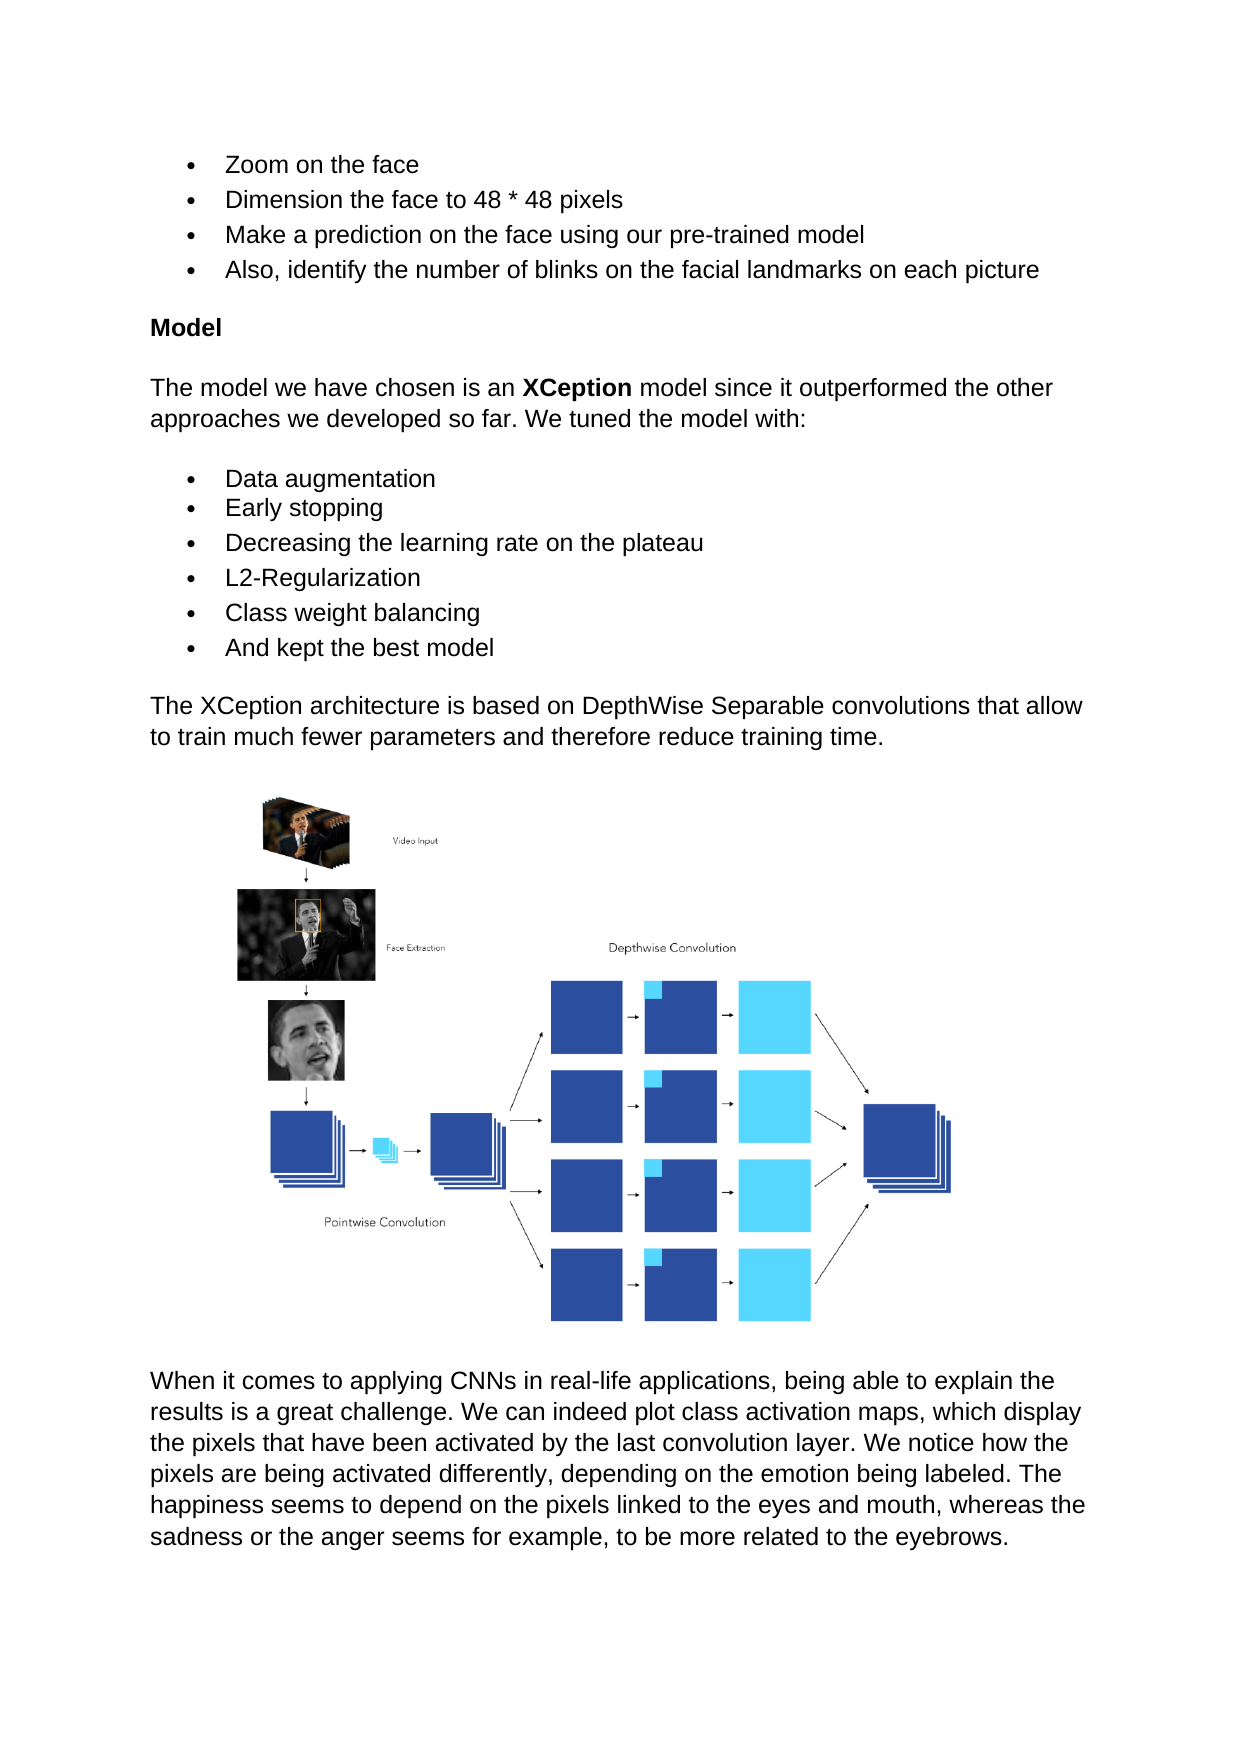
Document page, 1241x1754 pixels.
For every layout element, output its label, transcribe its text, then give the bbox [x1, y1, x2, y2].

list Early stopping [187, 493, 1090, 522]
list Data augmentation [187, 464, 1090, 493]
list Decreasing the learning rate on the plateau [187, 528, 1090, 557]
list Also, identify the number of blinks on the facial landmarks on each picture [187, 255, 1090, 284]
list L2-Regularization [187, 563, 1090, 592]
list Dimension the face to 48 * 48 pixels [187, 185, 1090, 214]
list Zoom on the face [187, 150, 1090, 179]
list Make a prediction on the face using our pre-trained model [187, 220, 1090, 249]
list Class weight balancing [187, 598, 1090, 627]
text The model we have chosen is an XCeption model since it outperformed the other approaches we developed so far. We tuned the model with: [150, 373, 1090, 433]
text The XCeption architecture is based on DepthWise Separable convolutions that allow to train much fewer parameters and therefore reduce training time. [150, 691, 1090, 751]
text Model [150, 313, 1090, 342]
list And kept the best model [187, 633, 1090, 662]
picture [212, 782, 986, 1335]
text When it comes to applying CNNs in real-life applications, being able to explain the results is a great challenge. We can indeed plot class activation maps, which display the pixels that have been activated by the last convolution layer. We notice how the pixels are being activated differently, depending on the emotion being labeled. The happiness seems to depend on the pixels linked to the eyes and mouth, whereas the sadness or the anger seems for example, to be more related to the eyebrows. [150, 1366, 1090, 1550]
